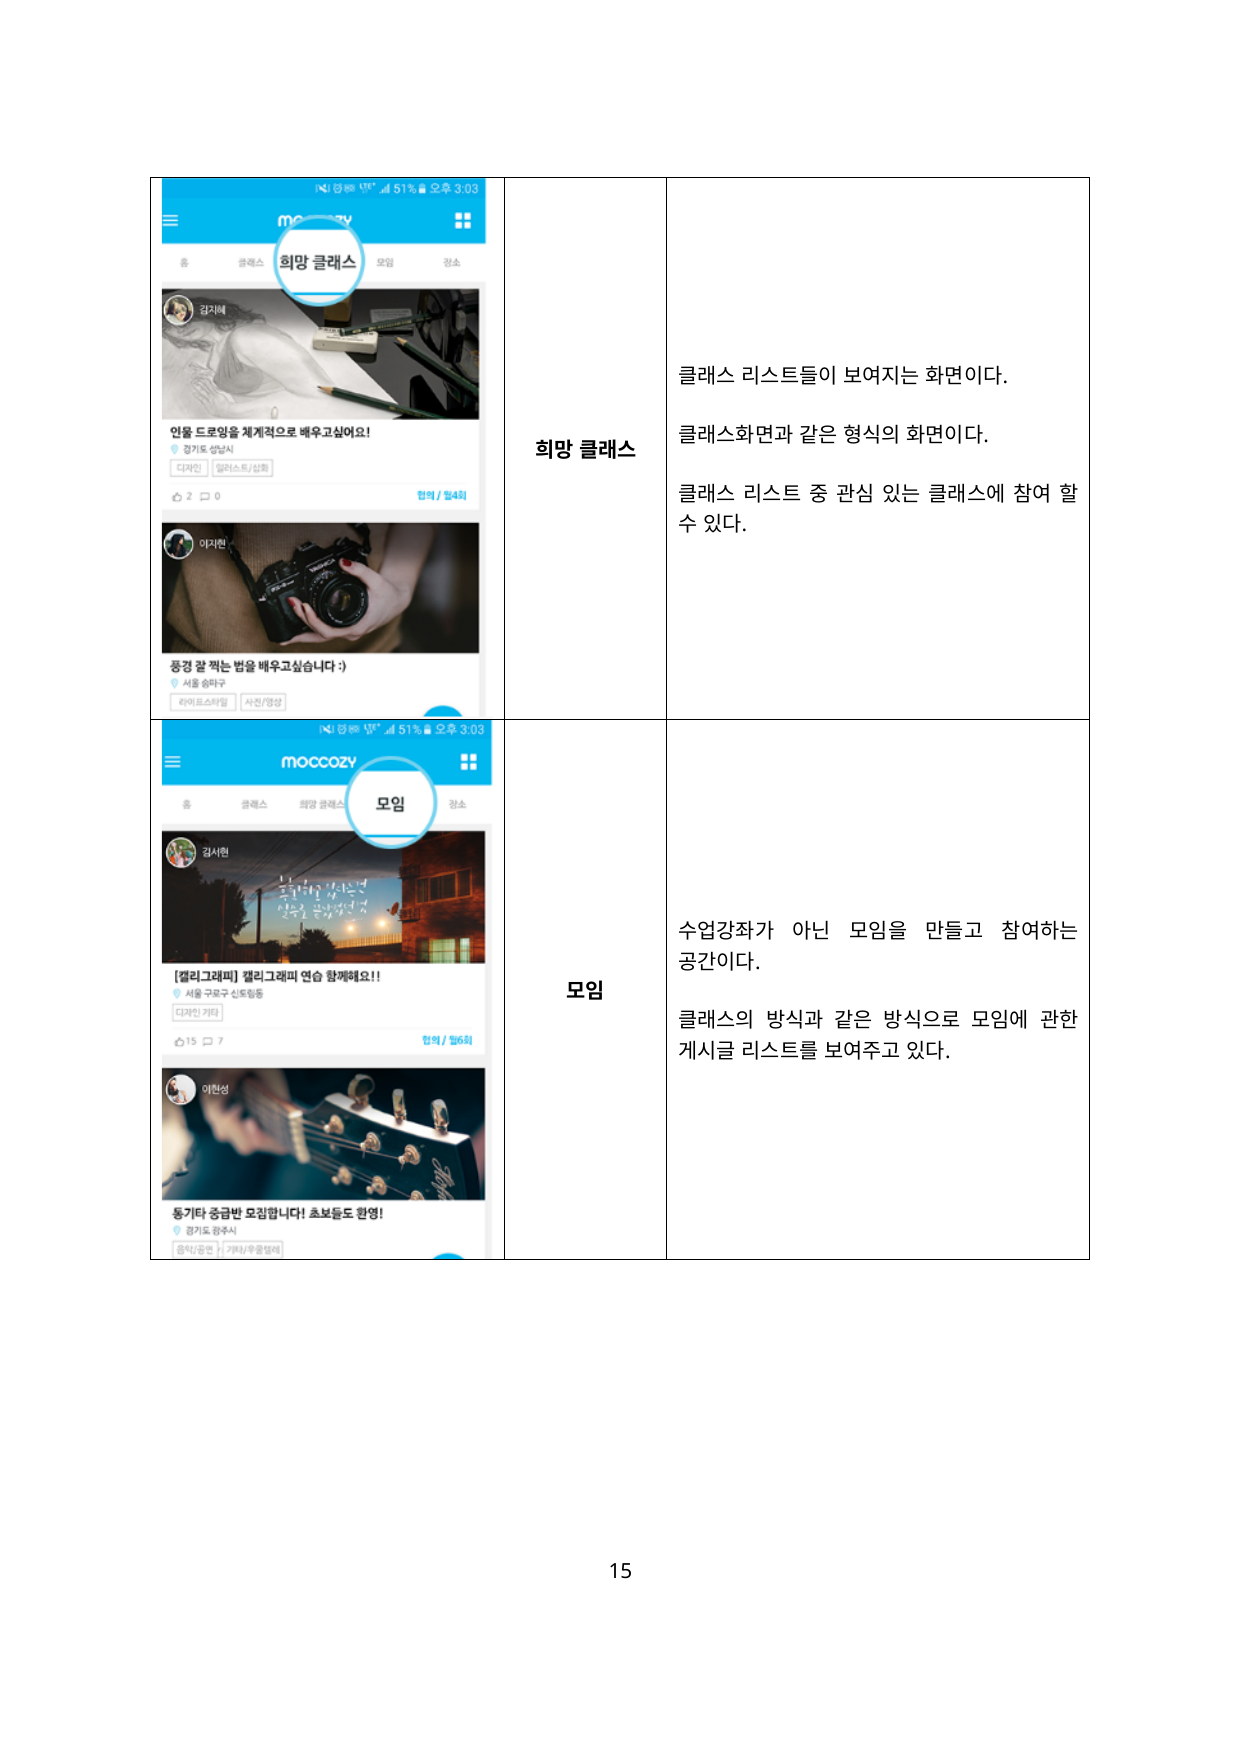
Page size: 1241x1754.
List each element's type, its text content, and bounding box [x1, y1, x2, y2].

table_cell [151, 720, 161, 1259]
table_cell 클래스 리스트들이 보여지는 화면이다. 클래스화면과 같은 형식의 화면이다. 클래스 리스트 중 관심 있는 클래스에 참여 할 수 있다. [667, 178, 1089, 719]
table_cell [494, 178, 504, 719]
table_cell 모임 [505, 720, 666, 1259]
table_cell 수업강좌가 아닌 모임을 만들고 참여하는 공간이다. 클래스의 방식과 같은 방식으로 모임에 관한 게시글 리스트를 보여주고 있다. [667, 720, 1089, 1259]
table_cell 희망 클래스 [505, 178, 666, 719]
table_cell [151, 178, 161, 719]
table_cell [494, 720, 504, 1259]
